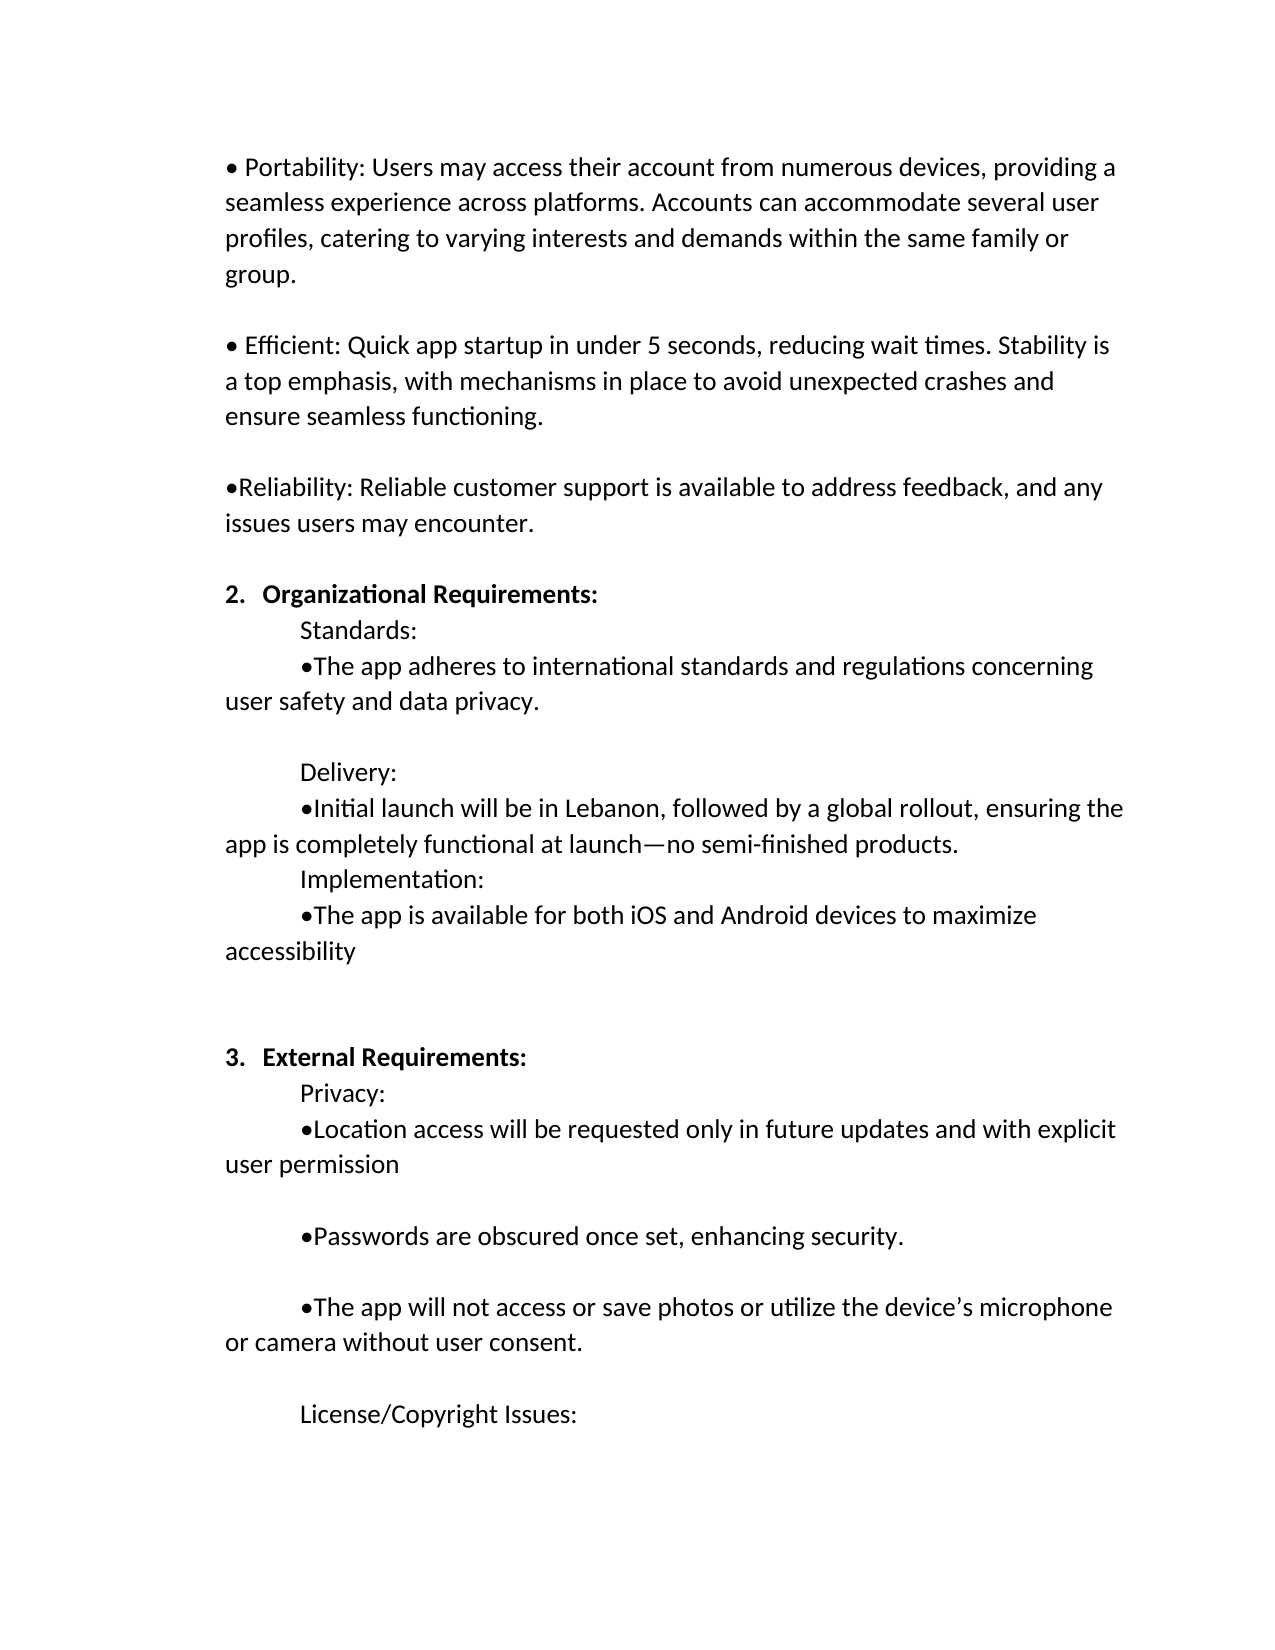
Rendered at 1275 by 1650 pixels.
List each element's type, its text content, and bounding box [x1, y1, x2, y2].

list • Efficient: Quick app startup in under 5 seconds, reducing wait times. Stability is a top emphasis, with mechanisms in place to avoid unexpected crashes and ensure seamless functioning. [225, 328, 1125, 432]
list Standards: [225, 613, 1125, 646]
list •Initial launch will be in Lebanon, followed by a global rollout, ensuring the app is completely functional at launch—no semi-finished products. [225, 791, 1125, 860]
list License/Copyright Issues: [225, 1397, 1125, 1430]
list •Reliability: Reliable customer support is available to address feedback, and any issues users may encounter. [225, 471, 1125, 539]
list •The app will not access or save photos or utilize the device’s microphone or camera without user consent. [225, 1290, 1125, 1359]
list • Portability: Users may access their account from numerous devices, providing a seamless experience across platforms. Accounts can accommodate several user profiles, catering to varying interests and demands within the same family or group. [225, 150, 1125, 290]
list Implementation: [225, 862, 1125, 896]
list Delivery: [225, 756, 1125, 789]
list •Location access will be requested only in future updates and with explicit user permission [225, 1112, 1125, 1181]
list •The app adheres to international standards and regulations concerning user safety and data privacy. [225, 649, 1125, 717]
list External Requirements: [225, 1041, 1125, 1074]
list •The app is available for both iOS and Android devices to maximize accessibility [225, 898, 1125, 967]
list Privacy: [225, 1076, 1125, 1109]
list •Passwords are obscured once set, enhancing security. [225, 1219, 1125, 1252]
list Organizational Requirements: [225, 577, 1125, 611]
